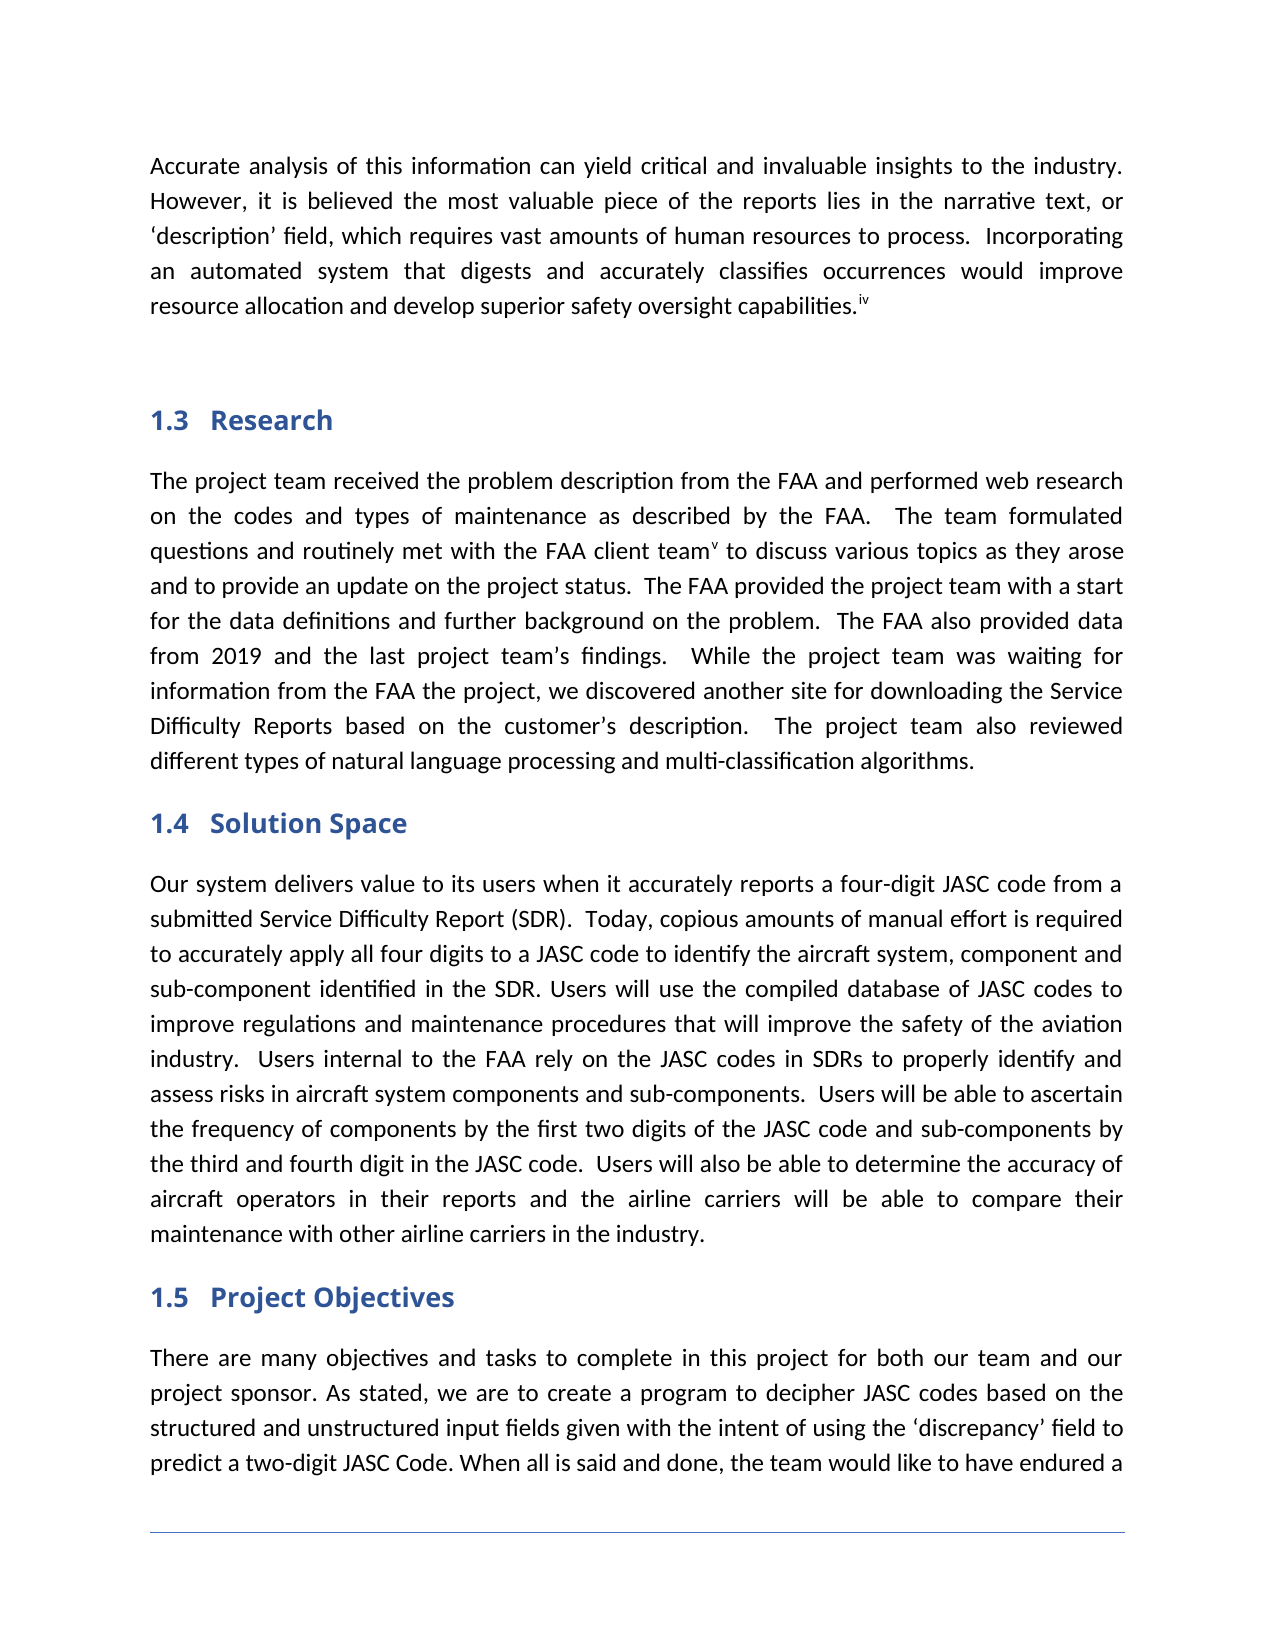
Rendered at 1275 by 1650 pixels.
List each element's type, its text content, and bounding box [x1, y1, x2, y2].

subtitle Research [150, 402, 1125, 438]
text Accurate analysis of this information can yield critical and invaluable insights to the industry. However, it is believed the most valuable piece of the reports lies in the narrative text, or ‘description’ field, which requires vast amounts of human resources to process. Incorporating an automated system that digests and accurately classifies occurrences would improve resource allocation and develop superior safety oversight capabilities. [150, 150, 1125, 321]
text Our system delivers value to its users when it accurately reports a four-digit JASC code from a submitted Service Difficulty Report (SDR). Today, copious amounts of manual effort is required to accurately apply all four digits to a JASC code to identify the aircraft system, component and sub-component identified in the SDR. Users will use the compiled database of JASC codes to improve regulations and maintenance procedures that will improve the safety of the aviation industry. Users internal to the FAA rely on the JASC codes in SDRs to properly identify and assess risks in aircraft system components and sub-components. Users will be able to ascertain the frequency of components by the first two digits of the JASC code and sub-components by the third and fourth digit in the JASC code. Users will also be able to determine the accuracy of aircraft operators in their reports and the airline carriers will be able to compare their maintenance with other airline carriers in the industry. [150, 868, 1125, 1249]
subtitle Project Objectives [150, 1279, 1125, 1316]
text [150, 1342, 1125, 1477]
subtitle Solution Space [150, 805, 1125, 842]
text The project team received the problem description from the FAA and performed web research on the codes and types of maintenance as described by the FAA. The team formulated questions and routinely met with the FAA client team to discuss various topics as they arose and to provide an update on the project status. The FAA provided the project team with a start for the data definitions and further background on the problem. The FAA also provided data from 2019 and the last project team’s findings. While the project team was waiting for information from the FAA the project, we discovered another site for downloading the Service Difficulty Reports based on the customer’s description. The project team also reviewed different types of natural language processing and multi-classification algorithms. [150, 465, 1125, 775]
